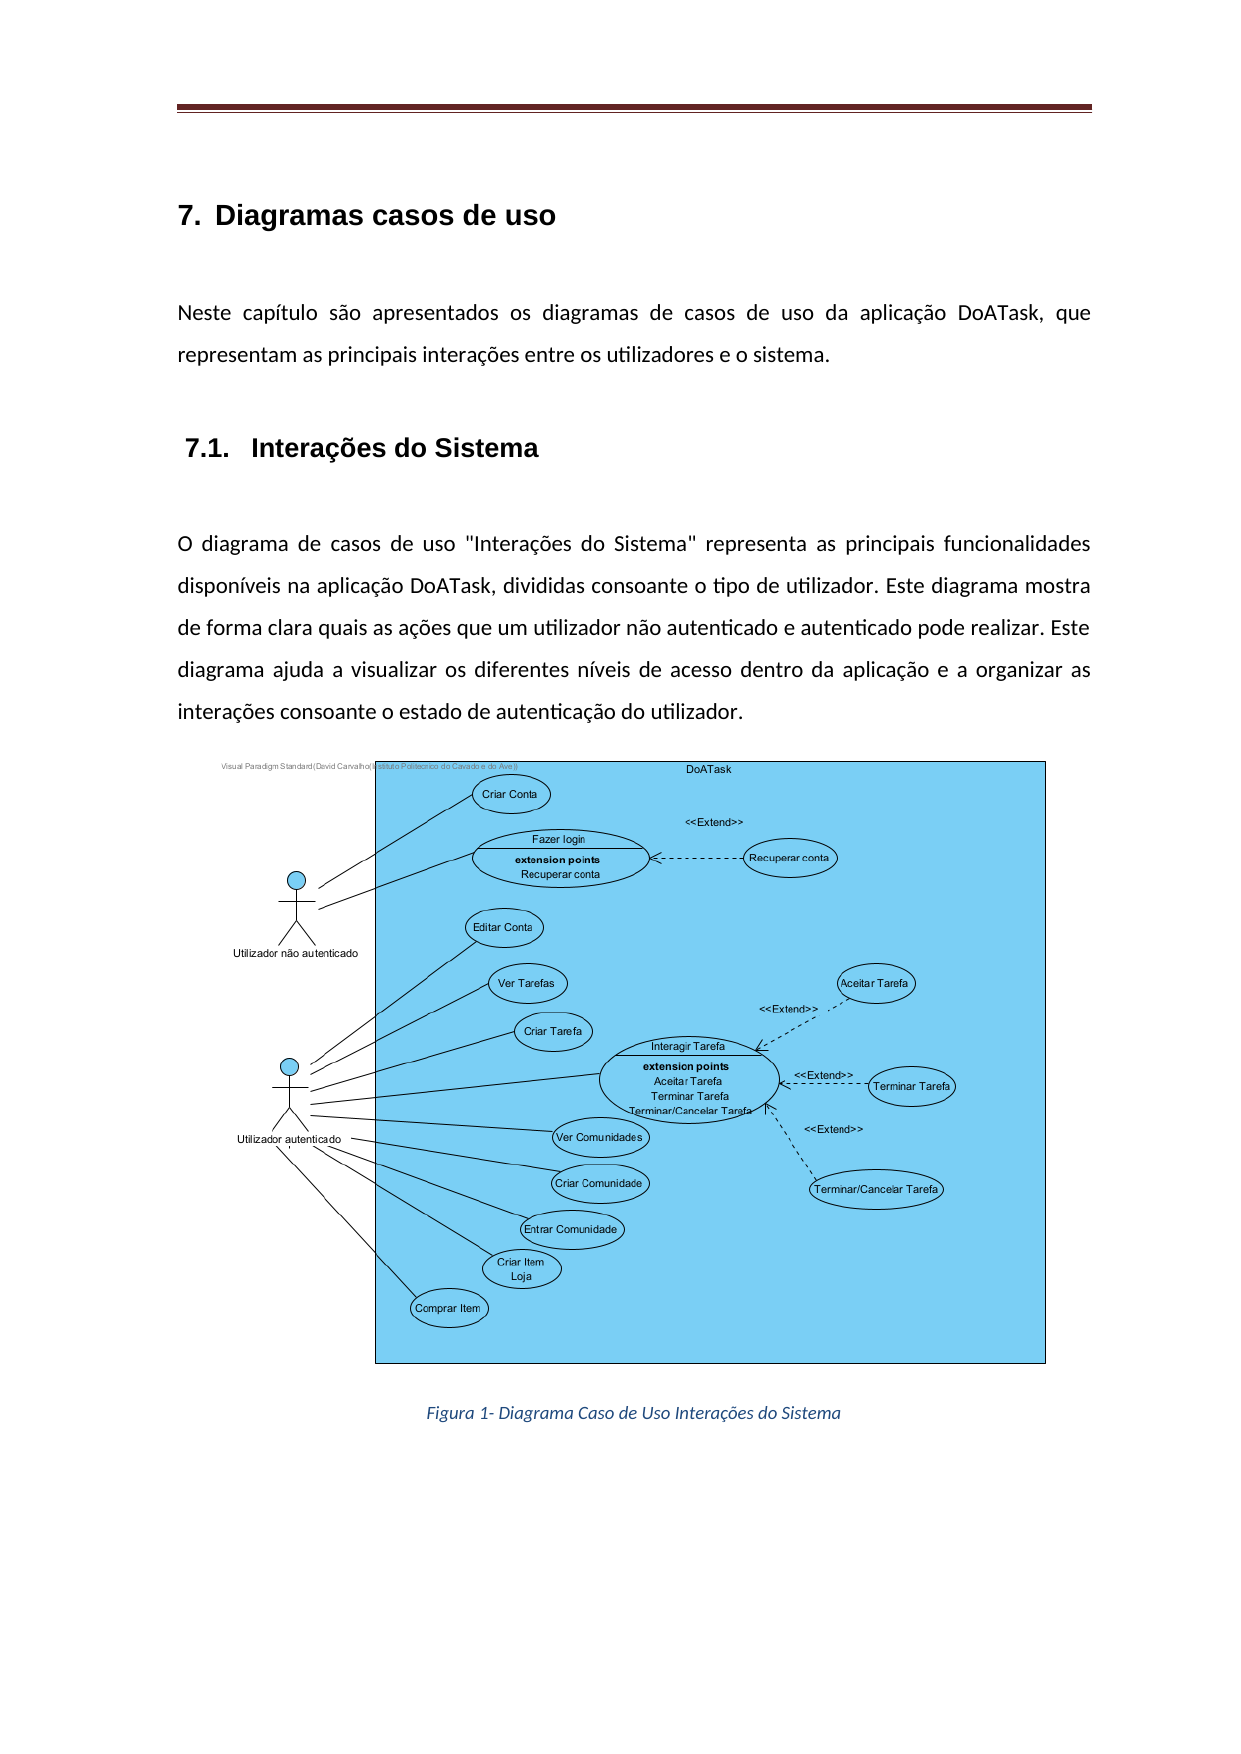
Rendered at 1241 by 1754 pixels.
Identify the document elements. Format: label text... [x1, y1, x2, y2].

picture [221, 759, 1049, 1367]
text O diagrama de casos de uso "Interações do Sistema" representa as principais funcionalidades disponíveis na aplicação DoATask, divididas consoante o tipo de utilizador. Este diagrama mostra de forma clara quais as ações que um utilizador não autenticado e autenticado pode realizar. Este diagrama ajuda a visualizar os diferentes níveis de acesso dentro da aplicação e a organizar as interações consoante o estado de autenticação do utilizador. [177, 529, 1092, 725]
text Figura 1- Diagrama Caso de Uso Interações do Sistema [177, 1402, 1092, 1424]
text Neste capítulo são apresentados os diagramas de casos de uso da aplicação DoATask, que representam as principais interações entre os utilizadores e o sistema. [177, 298, 1092, 368]
subtitle Interações do Sistema [178, 432, 1092, 463]
subtitle Diagramas casos de uso [177, 198, 1092, 231]
